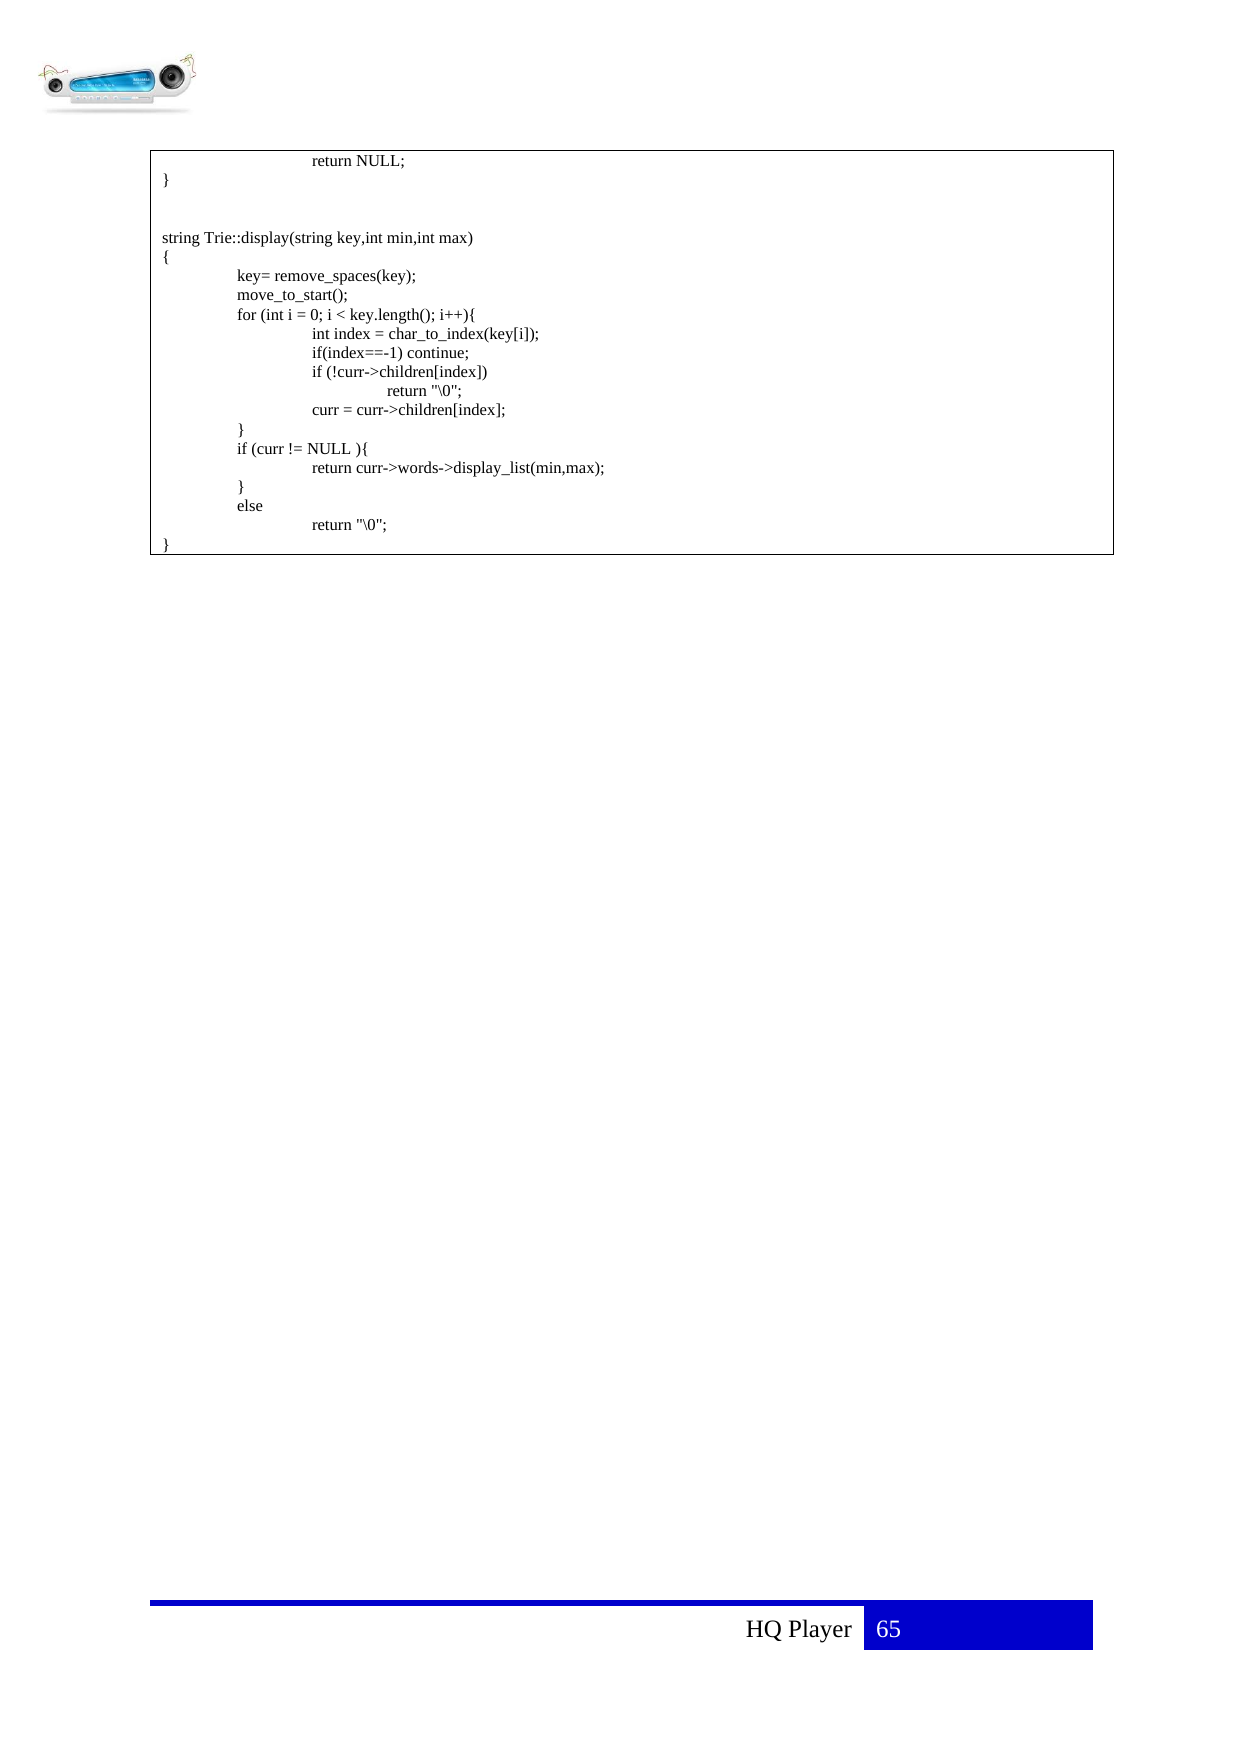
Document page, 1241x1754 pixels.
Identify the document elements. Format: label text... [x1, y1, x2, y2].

picture [37, 31, 197, 150]
